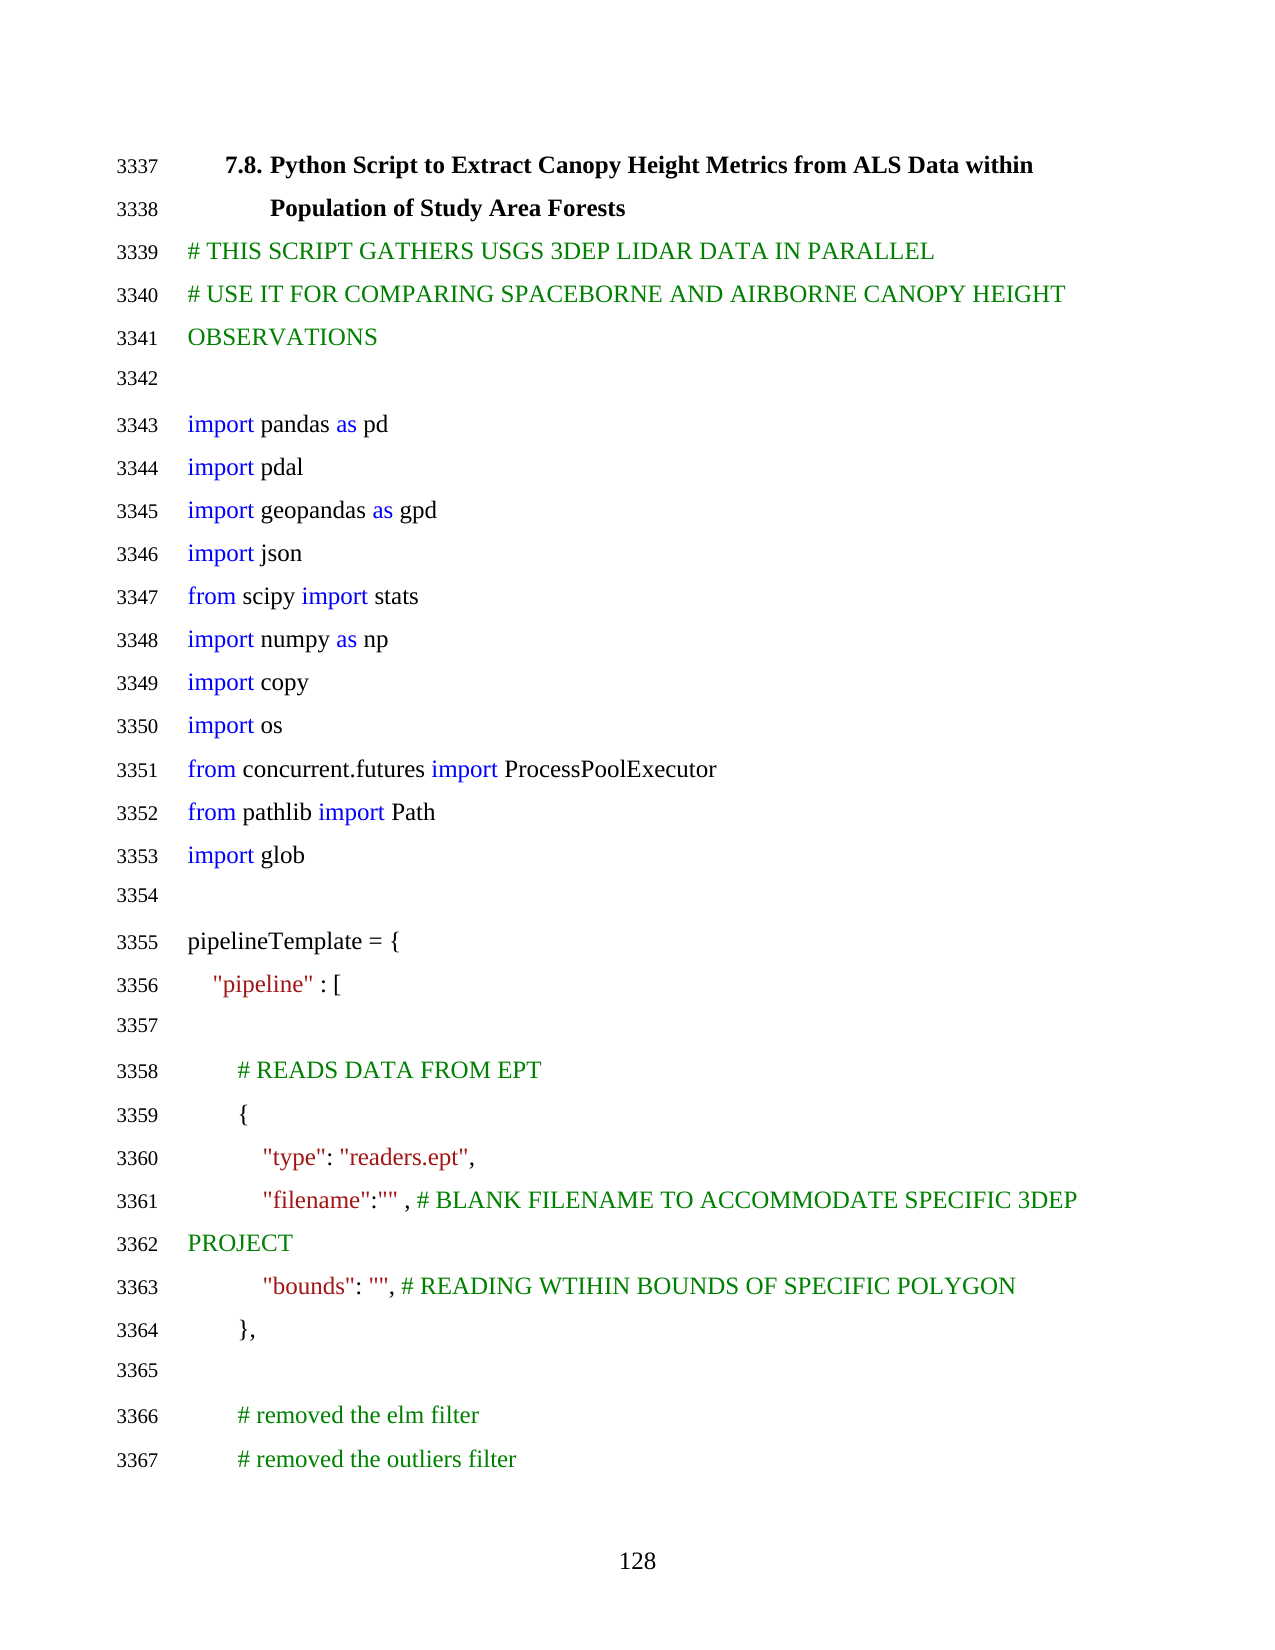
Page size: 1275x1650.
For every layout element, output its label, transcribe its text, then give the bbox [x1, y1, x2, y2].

text import pdal [187, 452, 1087, 481]
text # USE IT FOR COMPARING SPACEBORNE AND AIRBORNE CANOPY HEIGHT OBSERVATIONS [187, 279, 1087, 351]
text { [187, 1099, 1087, 1127]
text from concurrent.futures import ProcessPoolExecutor [187, 754, 1087, 782]
list Python Script to Extract Canopy Height Metrics from ALS Data within Population of Study Area Forests [225, 150, 1087, 222]
text from pathlib import Path [187, 797, 1087, 826]
text import copy [187, 667, 1087, 696]
text import numpy as np [187, 624, 1087, 653]
text "bounds": "", # READING WTIHIN BOUNDS OF SPECIFIC POLYGON [187, 1271, 1087, 1300]
text "type": "readers.ept", [187, 1142, 1087, 1171]
text # removed the elm filter [187, 1401, 1087, 1429]
text # THIS SCRIPT GATHERS USGS 3DEP LIDAR DATA IN PARALLEL [187, 236, 1087, 265]
text "pipeline" : [ [187, 969, 1087, 998]
text import json [187, 538, 1087, 567]
text import os [187, 711, 1087, 739]
text import geopandas as gpd [187, 495, 1087, 524]
text # removed the outliers filter [187, 1444, 1087, 1472]
text pipelineTemplate = { [187, 926, 1087, 955]
text from scipy import stats [187, 581, 1087, 610]
text import pandas as pd [187, 409, 1087, 437]
text import glob [187, 840, 1087, 869]
text # READS DATA FROM EPT [187, 1056, 1087, 1084]
text }, [187, 1314, 1087, 1343]
text "filename":"" , # BLANK FILENAME TO ACCOMMODATE SPECIFIC 3DEP PROJECT [187, 1185, 1087, 1257]
